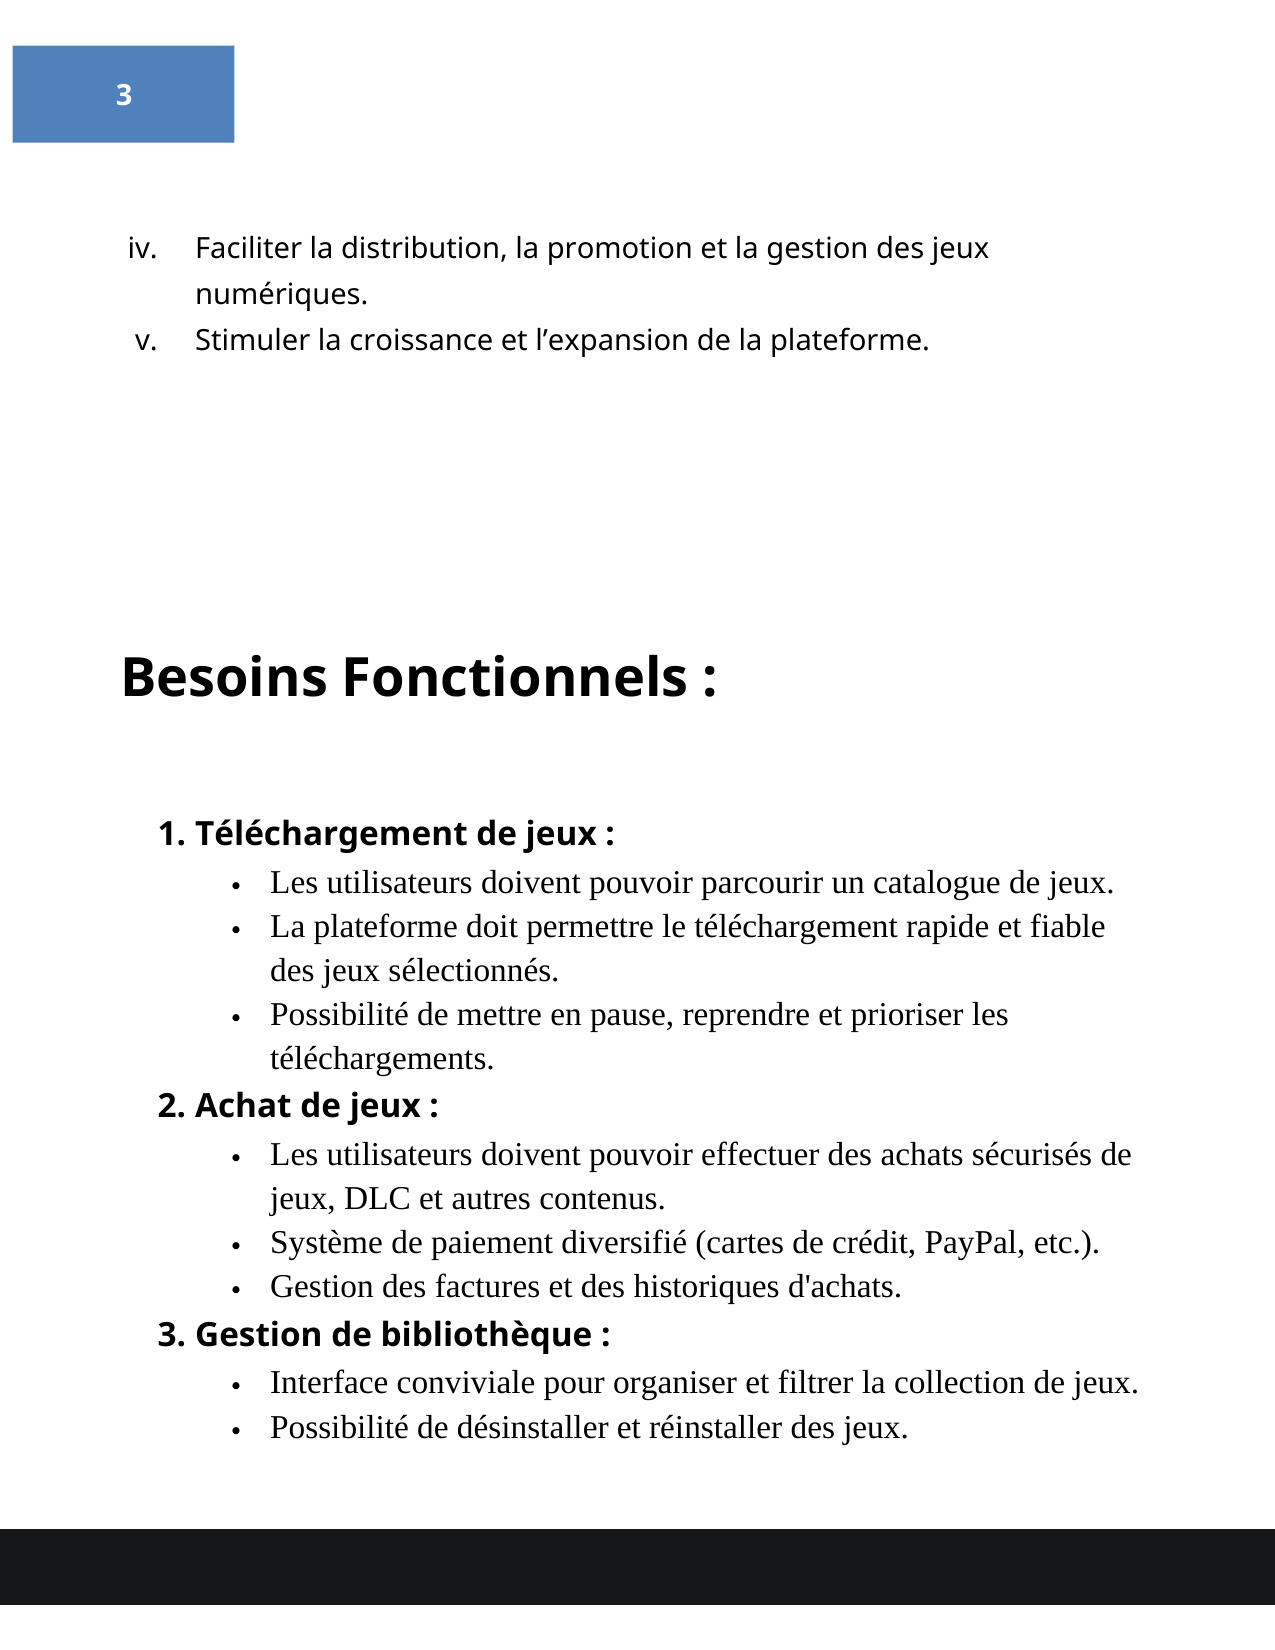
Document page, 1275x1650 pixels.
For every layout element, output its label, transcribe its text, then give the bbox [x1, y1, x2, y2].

list Les utilisateurs doivent pouvoir effectuer des achats sécurisés de jeux, DLC et autres contenus. [232, 1134, 1155, 1217]
list Interface conviviale pour organiser et filtrer la collection de jeux. [232, 1363, 1155, 1401]
list Téléchargement de jeux : [157, 810, 1155, 855]
list Gestion des factures et des historiques d'achats. [232, 1267, 1155, 1305]
list Faciliter la distribution, la promotion et la gestion des jeux numériques. [157, 228, 1155, 313]
list Stimuler la croissance et l’expansion de la plateforme. [157, 319, 1155, 358]
list Possibilité de mettre en pause, reprendre et prioriser les téléchargements. [232, 994, 1155, 1076]
list Système de paiement diversifié (cartes de crédit, PayPal, etc.). [232, 1222, 1155, 1261]
list Possibilité de désinstaller et réinstaller des jeux. [232, 1407, 1155, 1445]
subtitle Besoins Fonctionnels : [120, 638, 1155, 712]
list Gestion de bibliothèque : [157, 1311, 1155, 1356]
list La plateforme doit permettre le téléchargement rapide et fiable des jeux sélectionnés. [232, 906, 1155, 988]
list Les utilisateurs doivent pouvoir parcourir un catalogue de jeux. [232, 862, 1155, 900]
list Achat de jeux : [157, 1082, 1155, 1128]
